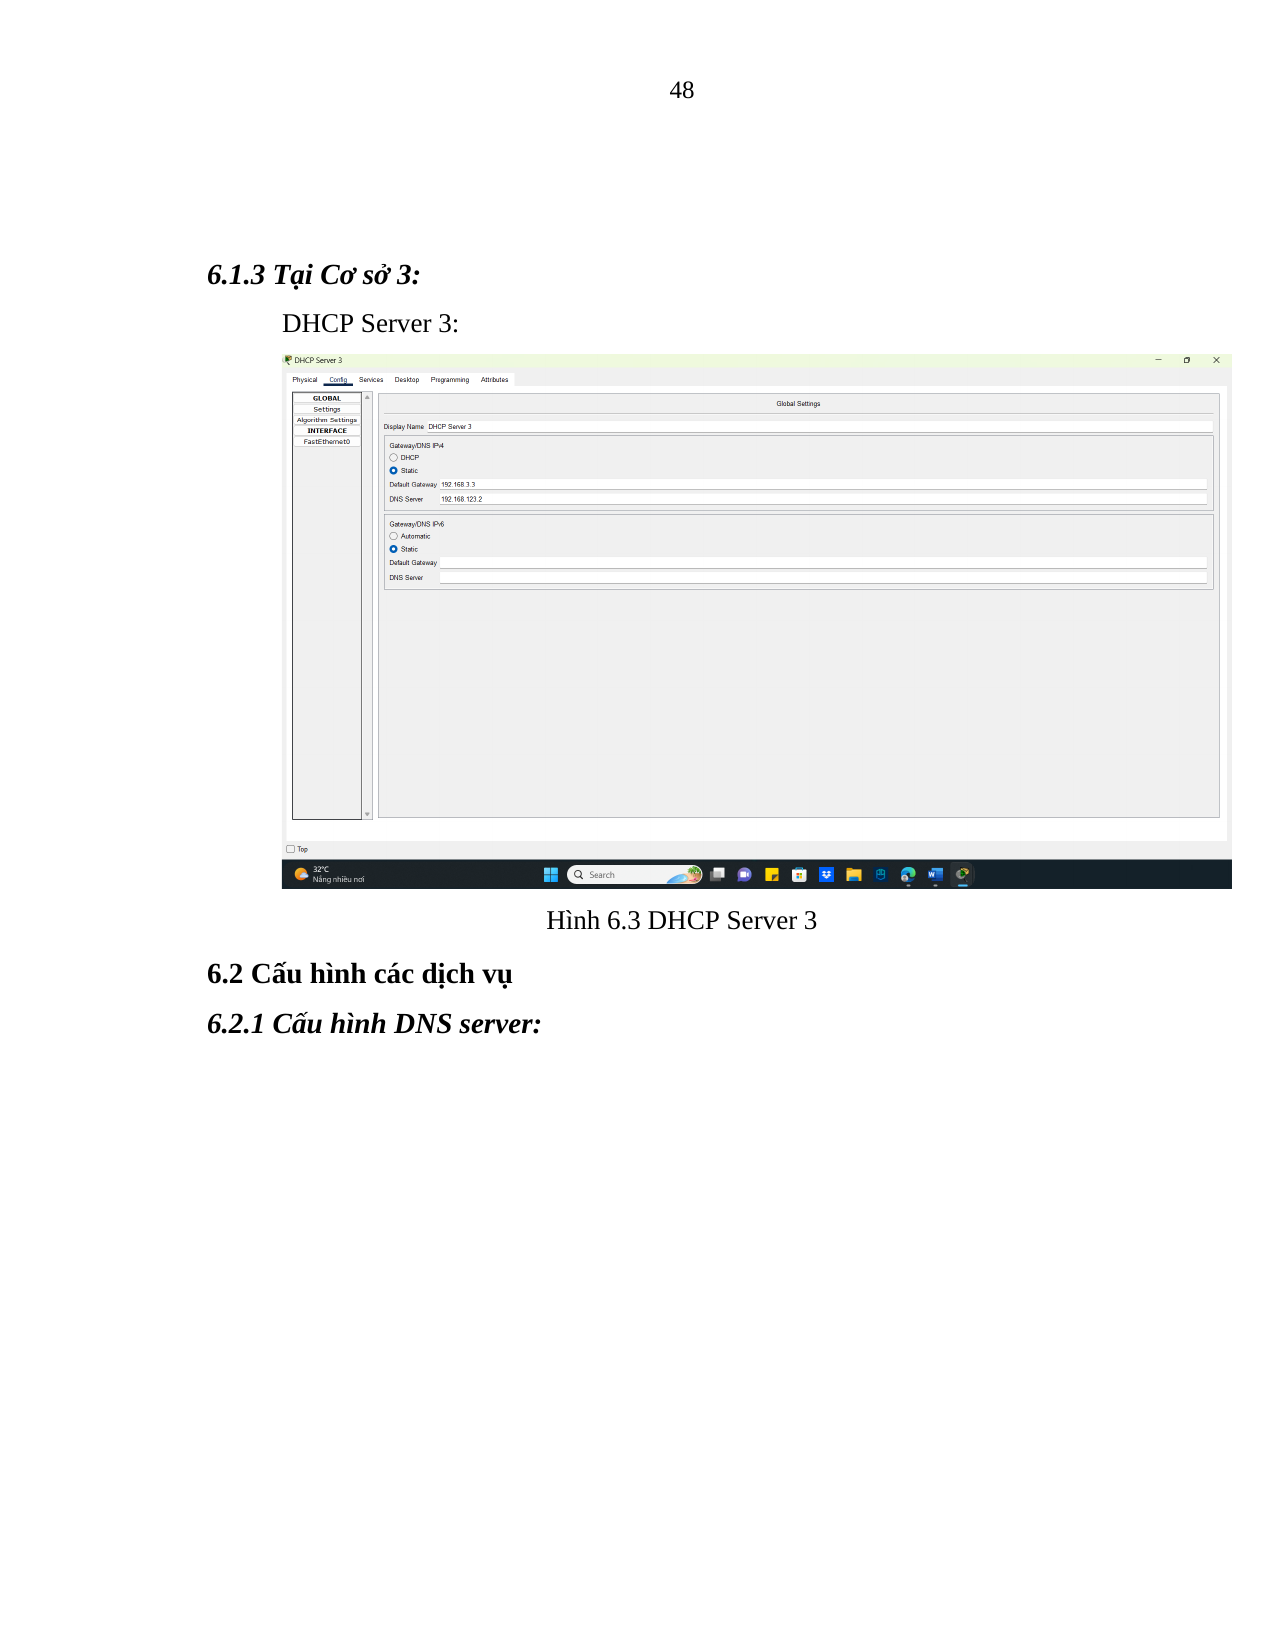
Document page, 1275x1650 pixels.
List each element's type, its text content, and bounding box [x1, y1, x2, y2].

text Hình 6.3 DHCP Server 3 [207, 904, 1157, 935]
text 6.2 Cấu hình các dịch vụ [207, 956, 1157, 989]
text 6.1.3 Tại Cơ sở 3: [207, 257, 1157, 291]
text 6.2.1 Cấu hình DNS server: [207, 1006, 1157, 1040]
text DHCP Server 3: [207, 307, 1157, 338]
picture [281, 354, 1232, 889]
